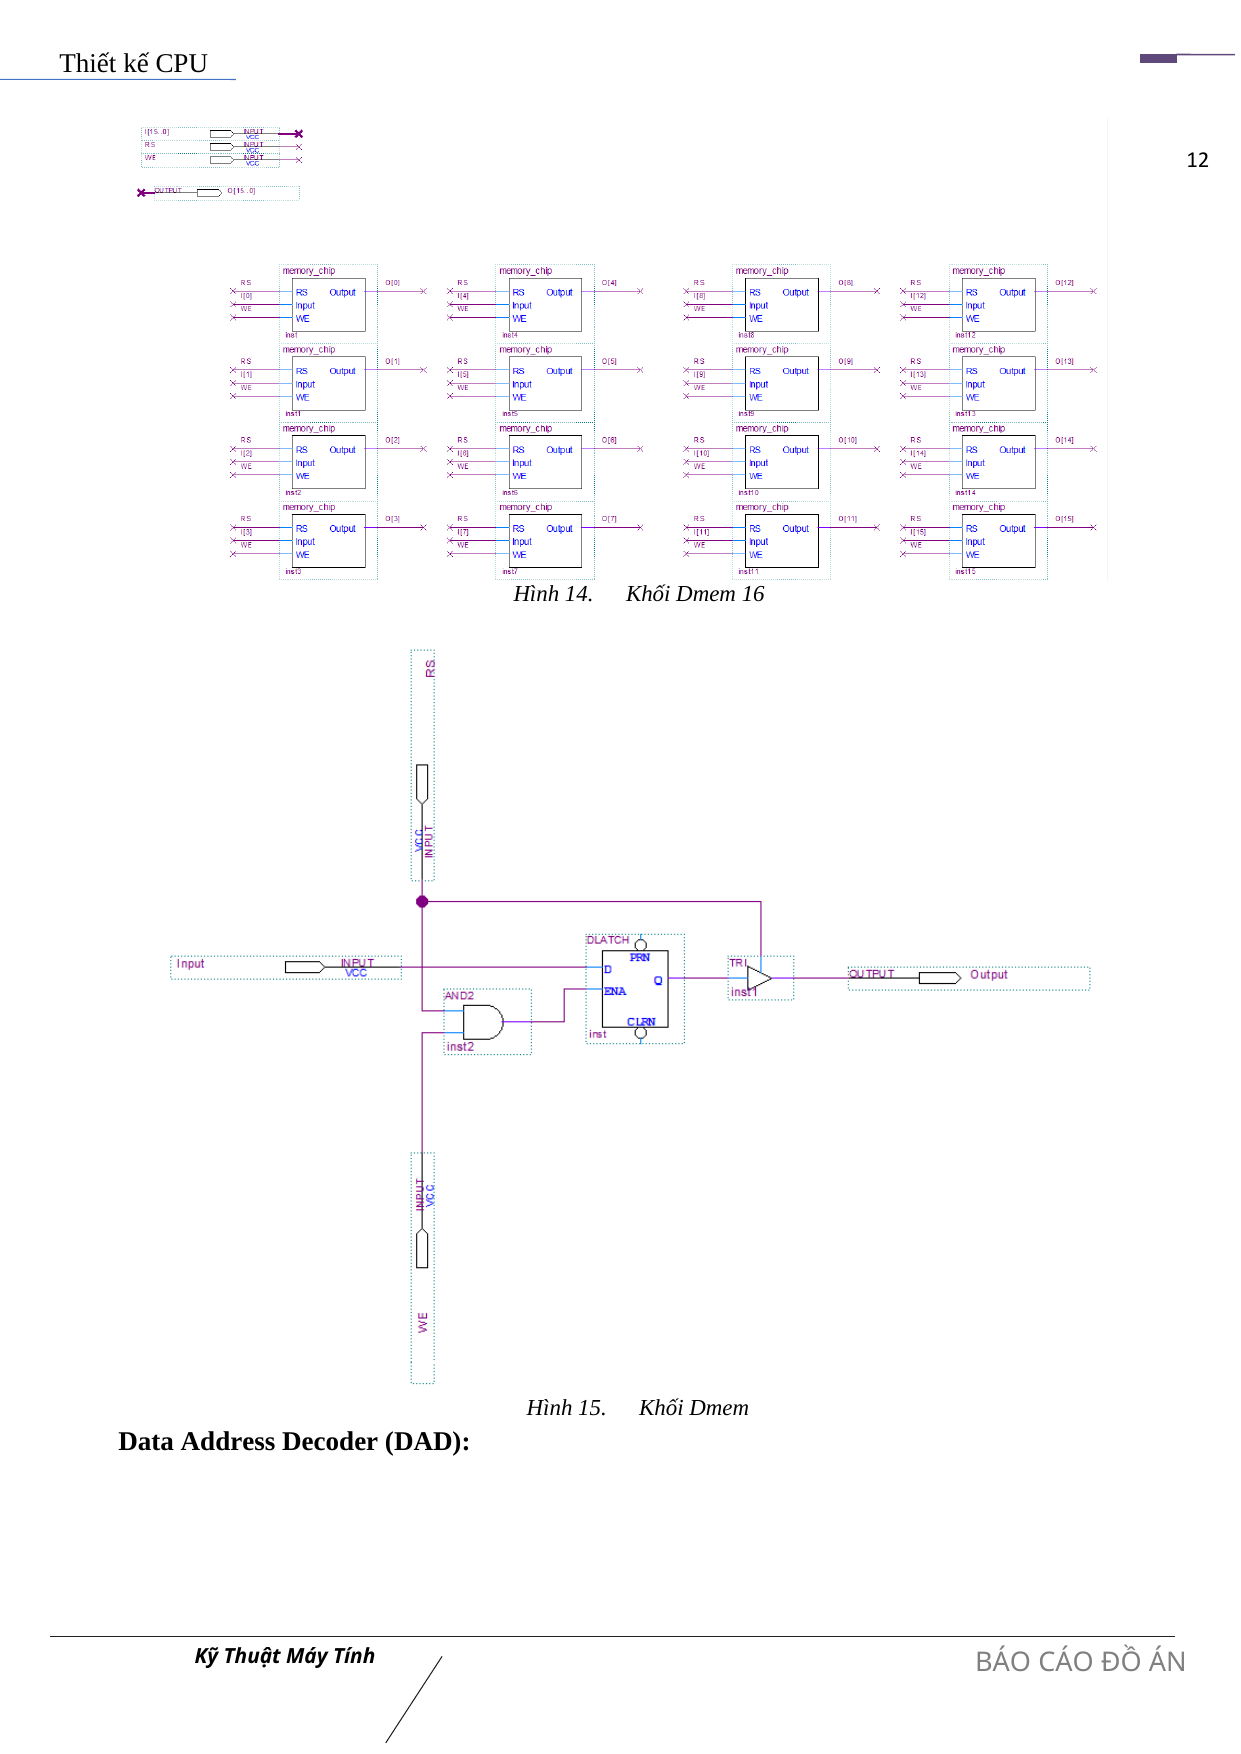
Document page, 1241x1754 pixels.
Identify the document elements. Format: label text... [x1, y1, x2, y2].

text Khối Dmem [156, 1394, 1122, 1420]
text Data Address Decoder (DAD): [118, 1425, 1122, 1457]
text Khối Dmem 16 [156, 580, 1122, 606]
picture [132, 118, 1108, 580]
picture [132, 642, 1108, 1394]
